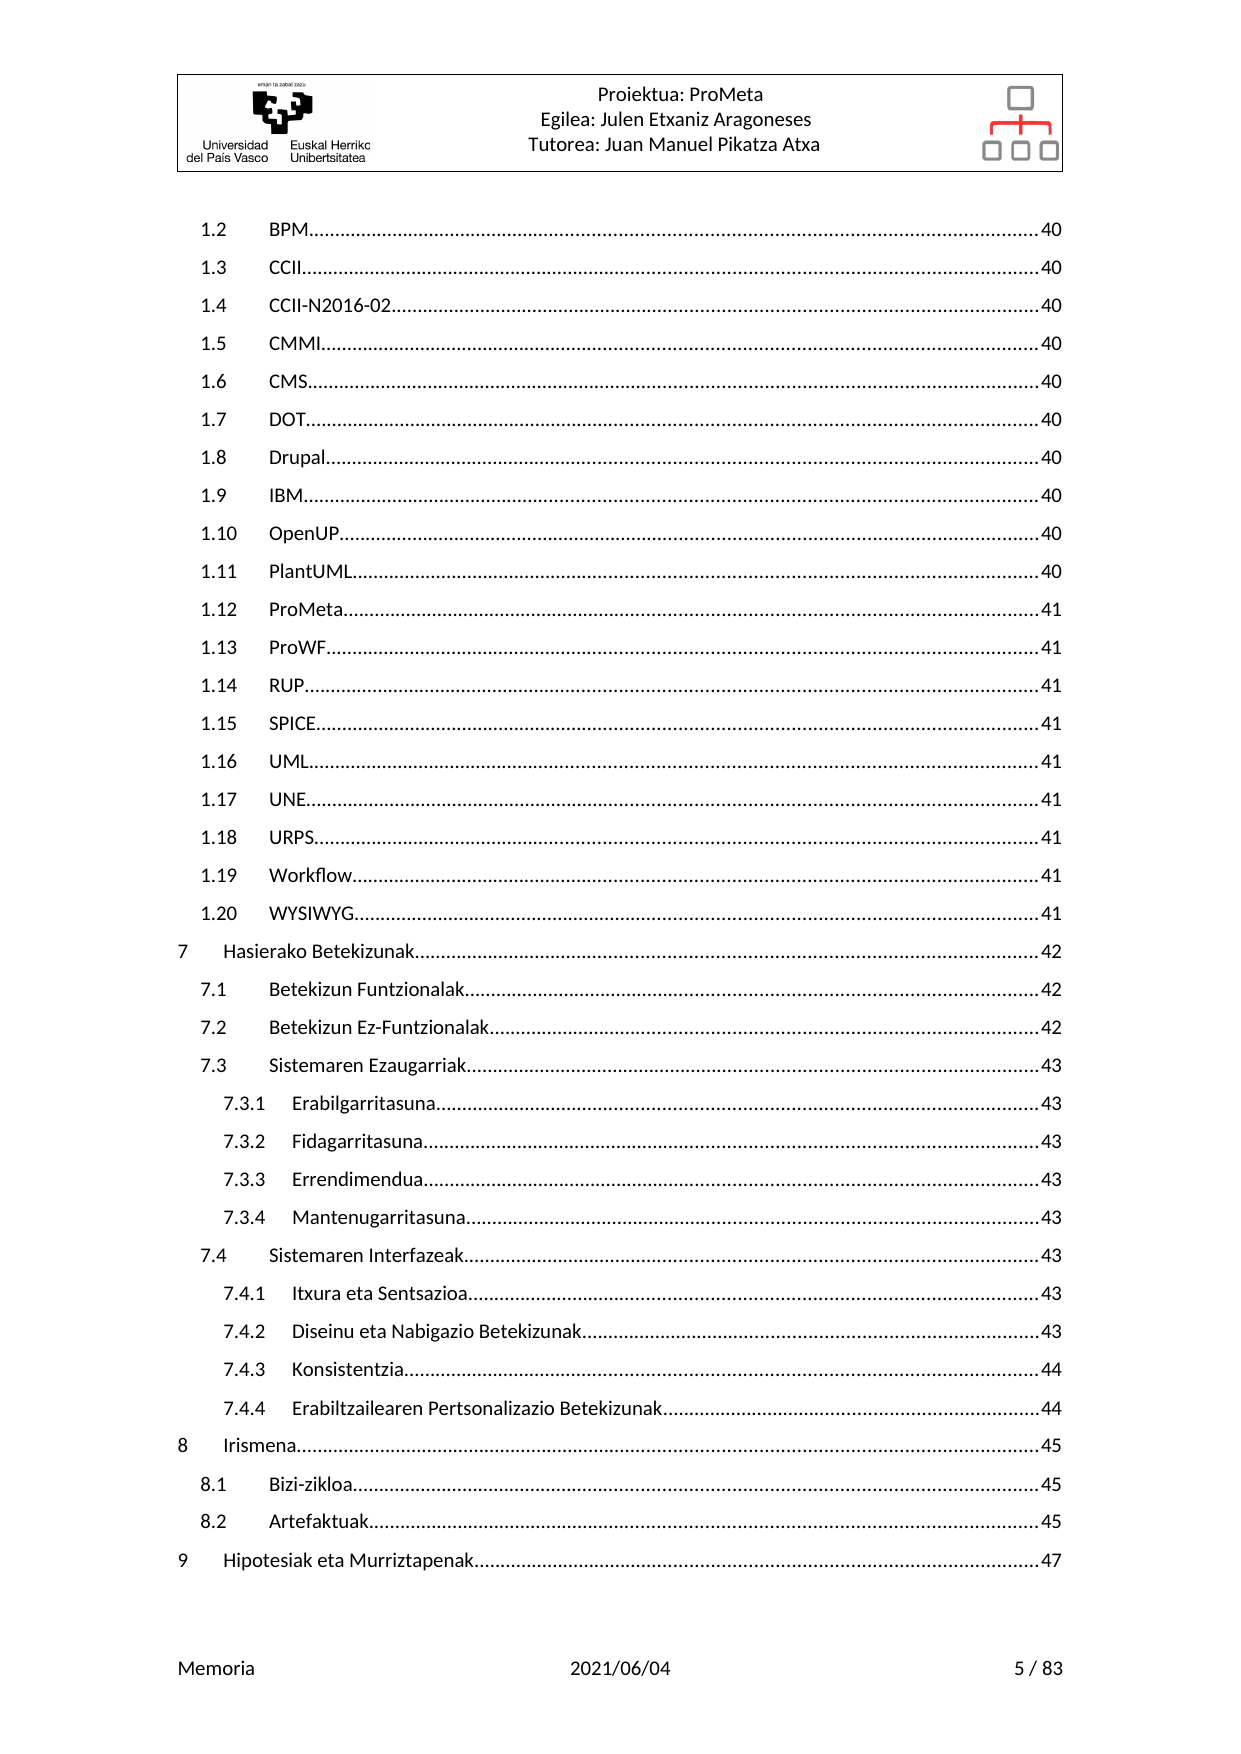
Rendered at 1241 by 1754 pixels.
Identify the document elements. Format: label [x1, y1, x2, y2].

picture [182, 80, 370, 162]
picture [978, 80, 1060, 162]
